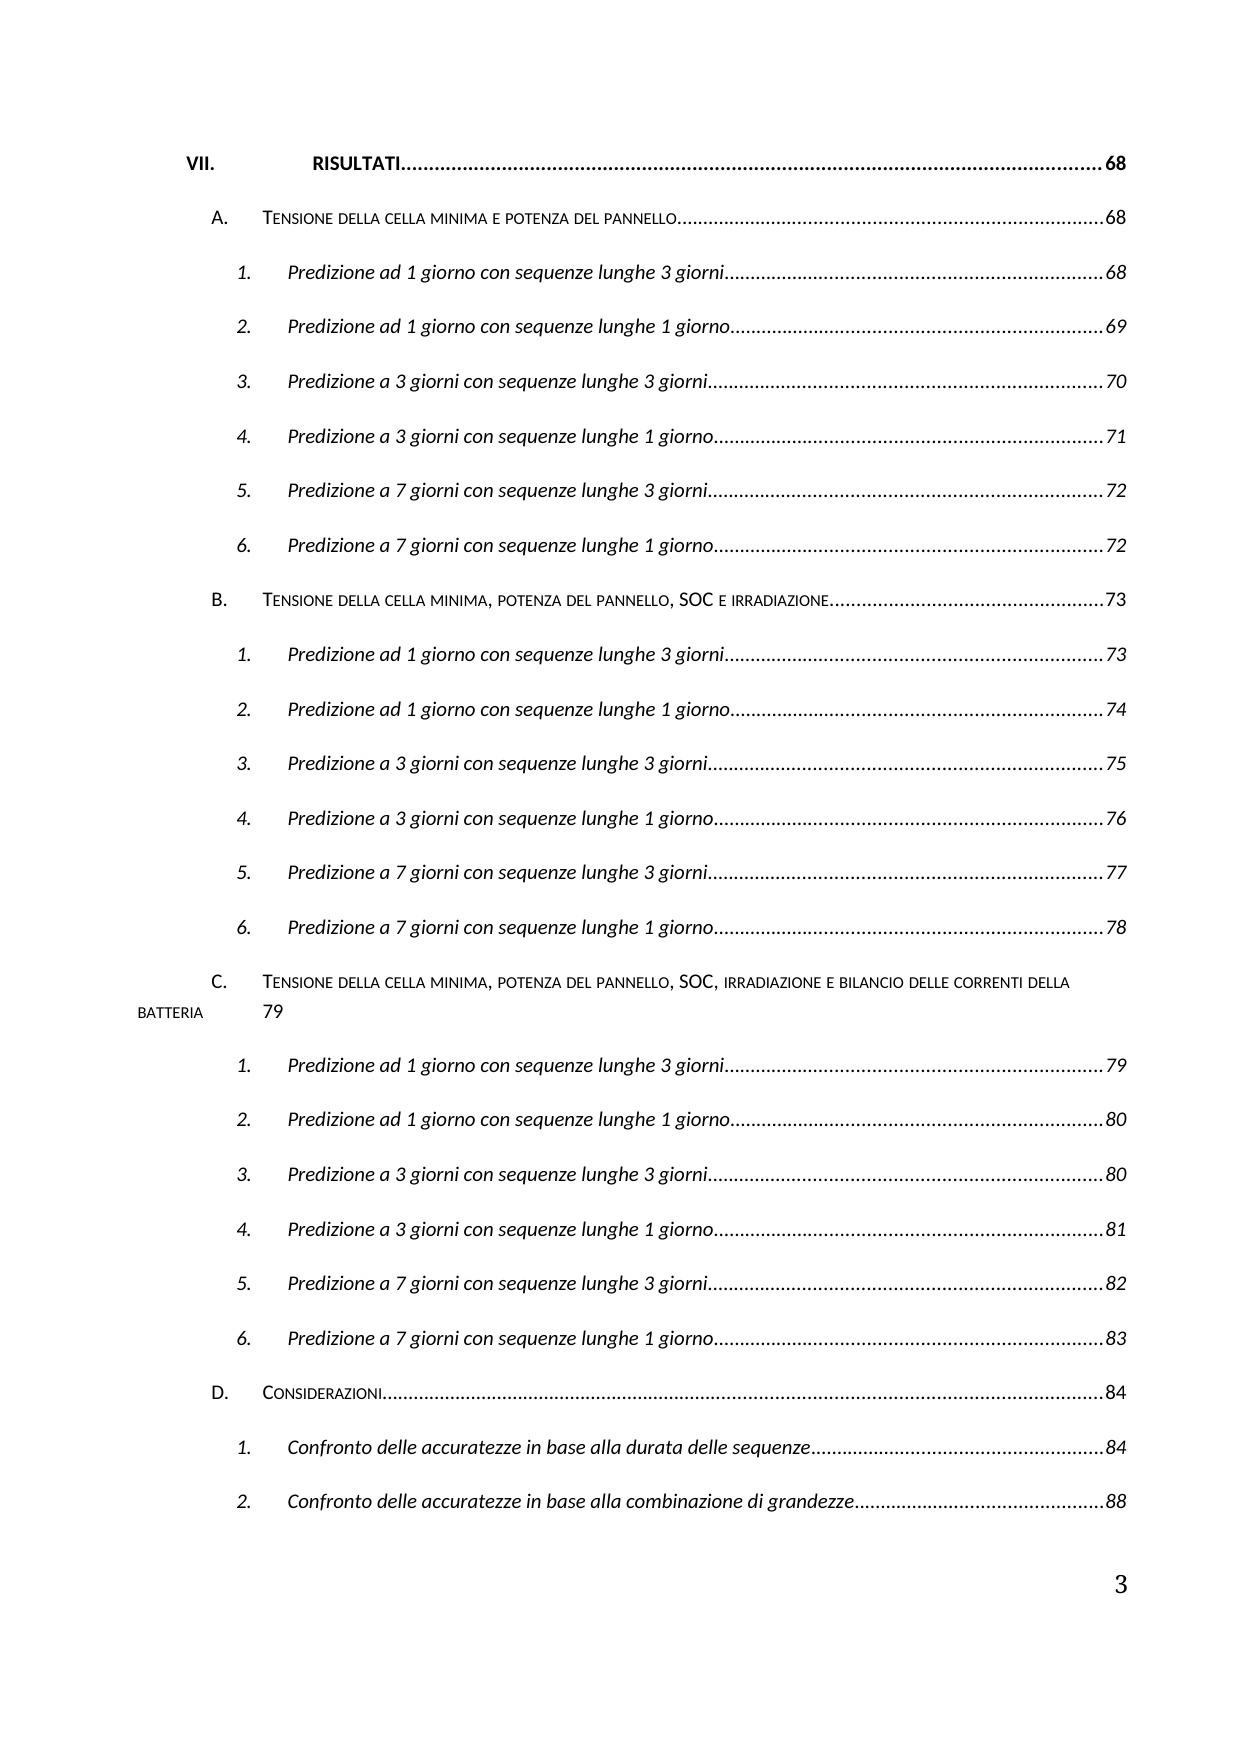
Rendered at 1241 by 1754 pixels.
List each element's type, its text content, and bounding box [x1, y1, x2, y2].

text C. Tensione della cella minima, potenza del pannello, SOC, irradiazione e bilancio delle correnti della batteria 79 [137, 969, 1128, 1023]
text 2. Predizione ad 1 giorno con sequenze lunghe 1 giorno 69 [162, 314, 1128, 339]
text 4. Predizione a 3 giorni con sequenze lunghe 1 giorno 71 [162, 423, 1128, 448]
text 4. Predizione a 3 giorni con sequenze lunghe 1 giorno 81 [162, 1216, 1128, 1241]
text D. Considerazioni 84 [137, 1379, 1128, 1405]
text 6. Predizione a 7 giorni con sequenze lunghe 1 giorno 72 [162, 532, 1128, 557]
text 3. Predizione a 3 giorni con sequenze lunghe 3 giorni 70 [162, 368, 1128, 394]
text 1. Predizione ad 1 giorno con sequenze lunghe 3 giorni 68 [162, 259, 1128, 284]
text A. Tensione della cella minima e potenza del pannello 68 [137, 204, 1128, 230]
text B. Tensione della cella minima, potenza del pannello, SOC e irradiazione 73 [137, 587, 1128, 612]
text 6. Predizione a 7 giorni con sequenze lunghe 1 giorno 78 [162, 914, 1128, 939]
text 4. Predizione a 3 giorni con sequenze lunghe 1 giorno 76 [162, 805, 1128, 830]
text 1. Predizione ad 1 giorno con sequenze lunghe 3 giorni 73 [162, 641, 1128, 667]
text 6. Predizione a 7 giorni con sequenze lunghe 1 giorno 83 [162, 1325, 1128, 1350]
text 1. Predizione ad 1 giorno con sequenze lunghe 3 giorni 79 [162, 1052, 1128, 1077]
text 3. Predizione a 3 giorni con sequenze lunghe 3 giorni 75 [162, 750, 1128, 776]
text 2. Predizione ad 1 giorno con sequenze lunghe 1 giorno 80 [162, 1107, 1128, 1132]
text 2. Predizione ad 1 giorno con sequenze lunghe 1 giorno 74 [162, 696, 1128, 721]
text 5. Predizione a 7 giorni con sequenze lunghe 3 giorni 72 [162, 477, 1128, 503]
text 5. Predizione a 7 giorni con sequenze lunghe 3 giorni 82 [162, 1270, 1128, 1296]
text 5. Predizione a 7 giorni con sequenze lunghe 3 giorni 77 [162, 859, 1128, 885]
text 2. Confronto delle accuratezze in base alla combinazione di grandezze 88 [162, 1489, 1128, 1514]
text 3. Predizione a 3 giorni con sequenze lunghe 3 giorni 80 [162, 1161, 1128, 1187]
text VII. Risultati 68 [112, 150, 1128, 175]
text 1. Confronto delle accuratezze in base alla durata delle sequenze 84 [162, 1434, 1128, 1459]
